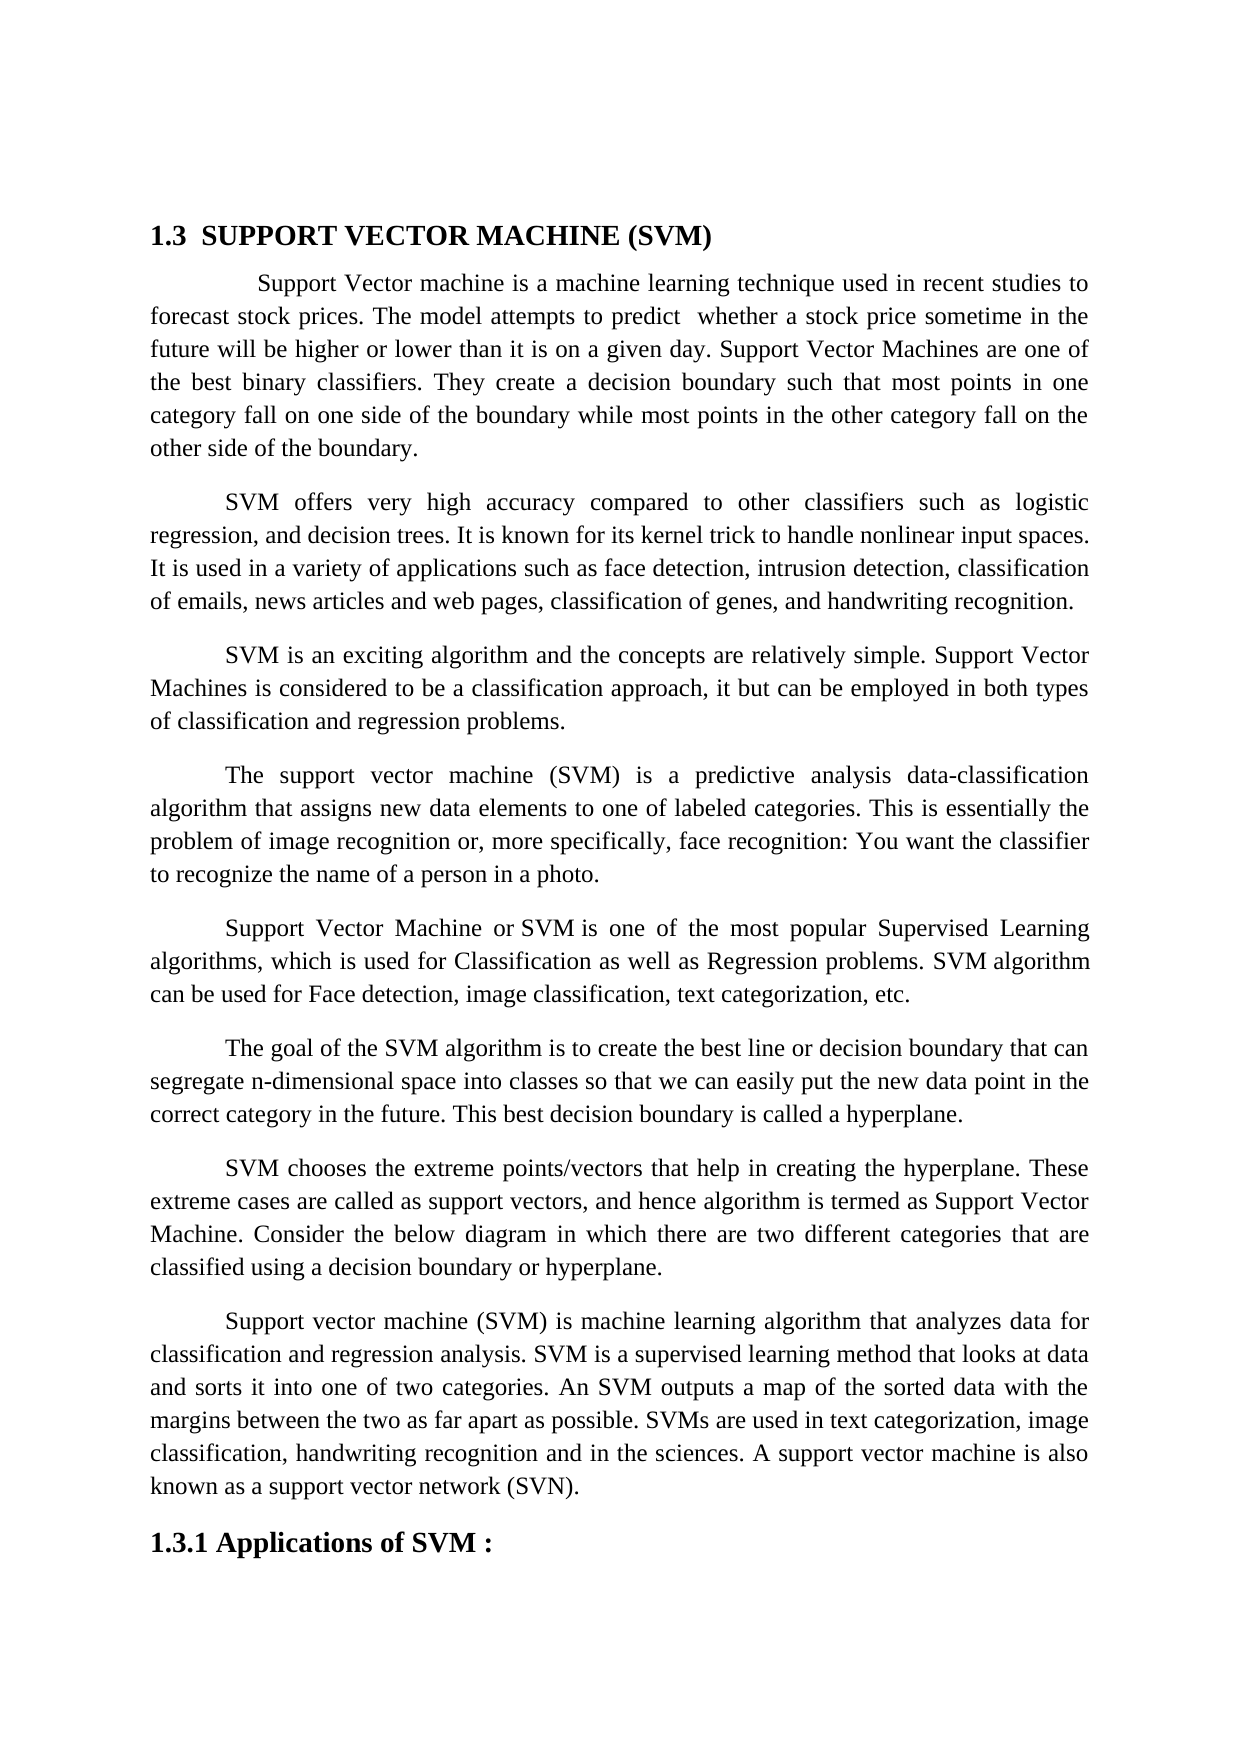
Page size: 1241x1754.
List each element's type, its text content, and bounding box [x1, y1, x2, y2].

text Support Vector machine is a machine learning technique used in recent studies to forecast stock prices. The model attempts to predict whether a stock price sometime in the future will be higher or lower than it is on a given day. Support Vector Machines are one of the best binary classifiers. They create a decision boundary such that most points in one category fall on one side of the boundary while most points in the other category fall on the other side of the boundary. [150, 268, 1090, 462]
text SVM is an exciting algorithm and the concepts are relatively simple. Support Vector Machines is considered to be a classification approach, it but can be employed in both types of classification and regression problems. [150, 640, 1090, 673]
text The goal of the SVM algorithm is to create the best line or decision boundary that can segregate n-dimensional space into classes so that we can easily put the new data point in the correct category in the future. This best decision boundary is called a hyperplane. [150, 1033, 1090, 1128]
text 1.3.1 Applications of SVM : [150, 1525, 1090, 1558]
text SVM offers very high accuracy compared to other classifiers such as logistic regression, and decision trees. It is known for its kernel trick to handle nonlinear input spaces. It is used in a variety of applications such as face detection, intrusion detection, classification of emails, news articles and web pages, classification of genes, and handwriting recognition. [150, 582, 1090, 615]
text SVM offers very high accuracy compared to other classifiers such as logistic regression, and decision trees. It is known for its kernel trick to handle nonlinear input spaces. It is used in a variety of applications such as face detection, intrusion detection, classification of emails, news articles and web pages, classification of genes, and handwriting recognition. [150, 487, 1090, 520]
text The support vector machine (SVM) is a predictive analysis data-classification algorithm that assigns new data elements to one of labeled categories. This is essentially the problem of image recognition or, more specifically, face recognition: You want the classifier to recognize the name of a person in a photo. [150, 760, 1090, 888]
text SVM is an exciting algorithm and the concepts are relatively simple. Support Vector Machines is considered to be a classification approach, it but can be employed in both types of classification and regression problems. [150, 702, 1090, 735]
list SUPPORT VECTOR MACHINE (SVM) [150, 218, 1090, 252]
text Support vector machine (SVM) is machine learning algorithm that analyzes data for classification and regression analysis. SVM is a supervised learning method that looks at data and sorts it into one of two categories. An SVM outputs a map of the sorted data with the margins between the two as far apart as possible. SVMs are used in text categorization, image classification, handwriting recognition and in the sciences. A support vector machine is also known as a support vector network (SVN). [150, 1306, 1090, 1500]
text Support Vector Machine or SVM is one of the most popular Supervised Learning algorithms, which is used for Classification as well as Regression problems. SVM algorithm can be used for Face detection, image classification, text categorization, etc. [150, 913, 1090, 1008]
text SVM chooses the extreme points/vectors that help in creating the hyperplane. These extreme cases are called as support vectors, and hence algorithm is termed as Support Vector Machine. Consider the below diagram in which there are two different categories that are classified using a decision boundary or hyperplane. [150, 1153, 1090, 1281]
